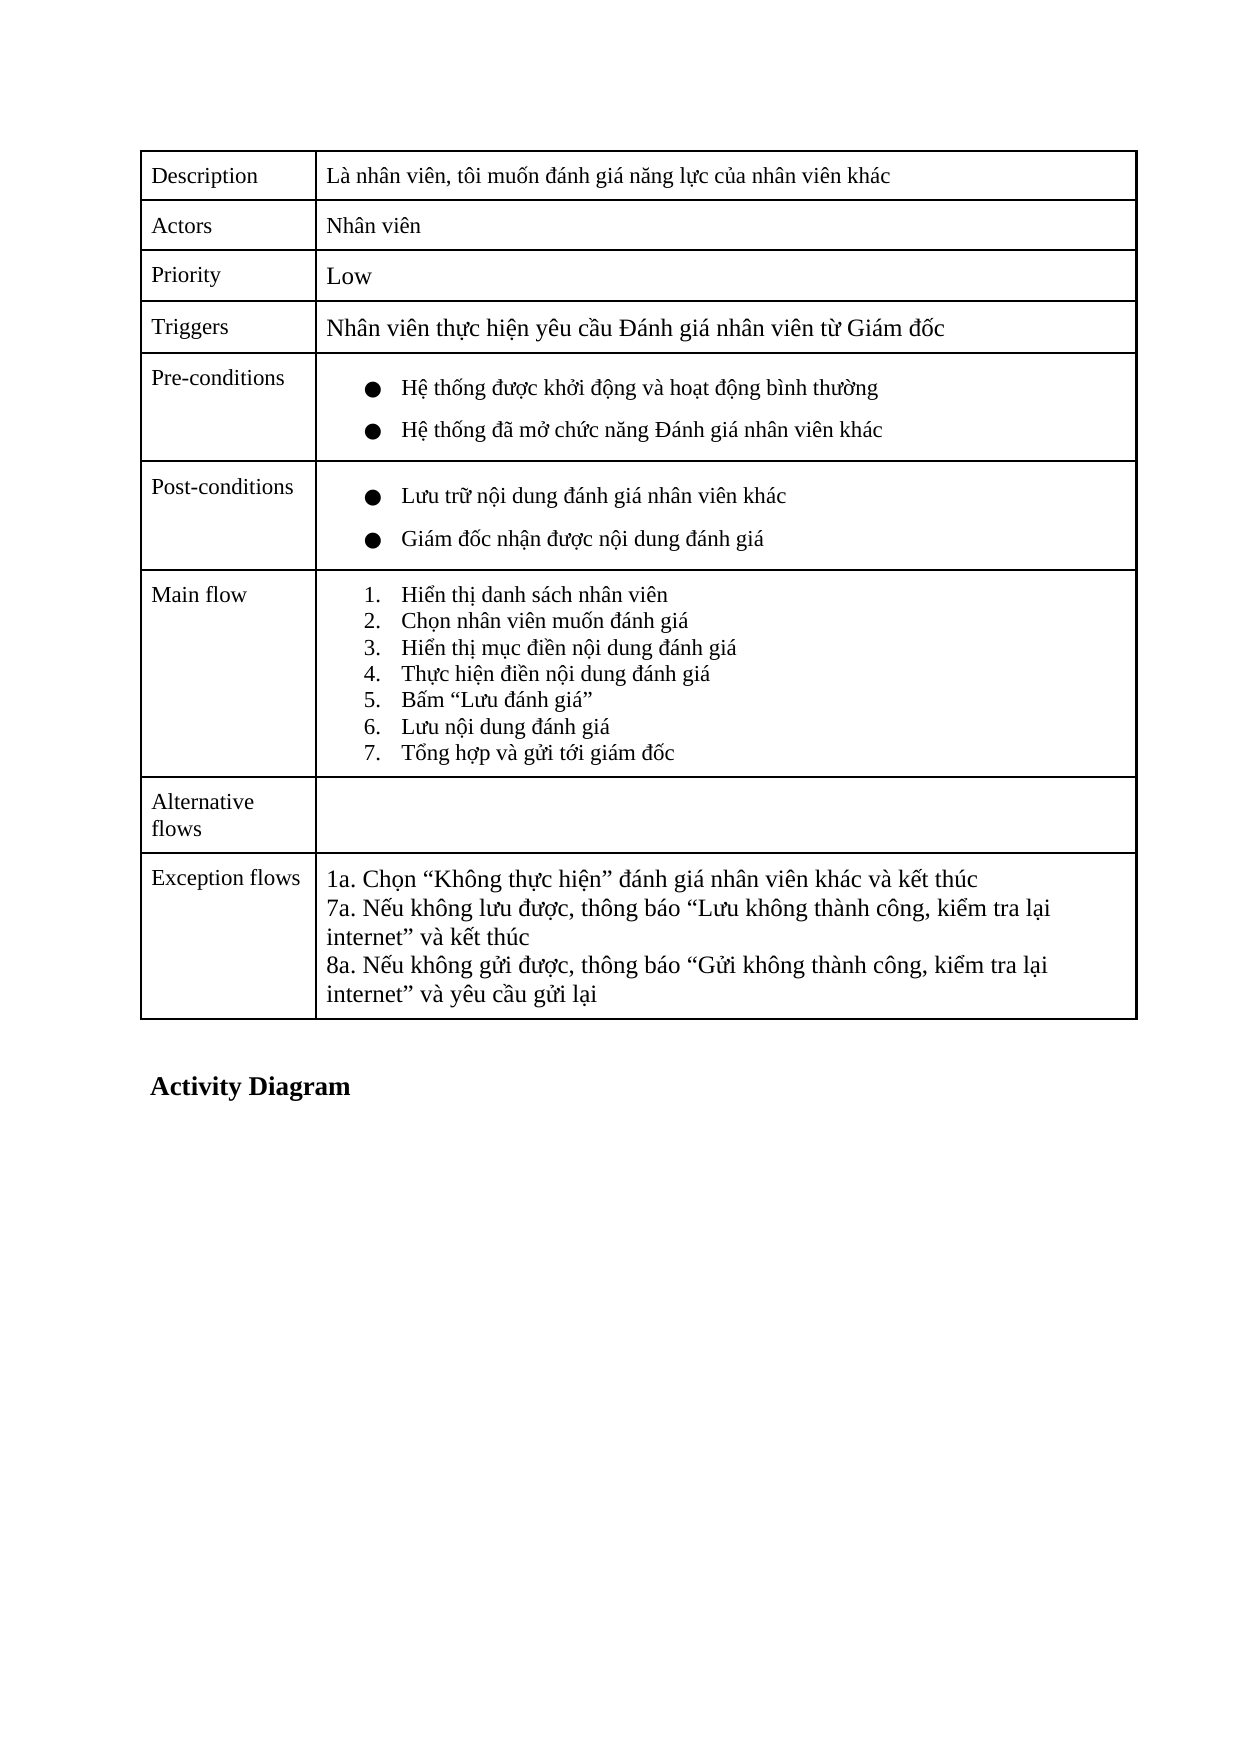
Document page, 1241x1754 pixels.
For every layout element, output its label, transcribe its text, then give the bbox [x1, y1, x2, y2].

table_cell 1a. Chọn “Không thực hiện” đánh giá nhân viên khác và kết thúc 7a. Nếu không lưu được, thông báo “Lưu không thành công, kiểm tra lại internet” và kết thúc 8a. Nếu không gửi được, thông báo “Gửi không thành công, kiểm tra lại internet” và yêu cầu gửi lại [317, 854, 1135, 1018]
table_cell [317, 778, 1135, 852]
table_cell Là nhân viên, tôi muốn đánh giá năng lực của nhân viên khác [317, 152, 1135, 199]
table_cell Main flow [142, 571, 315, 776]
table_cell Low [317, 251, 1135, 300]
table_cell Nhân viên [317, 201, 1135, 248]
table_cell Hiển thị danh sách nhân viên Chọn nhân viên muốn đánh giá Hiển thị mục điền nội dung đánh giá Thực hiện điền nội dung đánh giá Bấm “Lưu đánh giá” Lưu nội dung đánh giá Tổng hợp và gửi tới giám đốc [317, 571, 1135, 776]
table_cell Priority [142, 251, 315, 300]
table_cell Post-conditions [142, 462, 315, 568]
table_cell Lưu trữ nội dung đánh giá nhân viên khác Giám đốc nhận được nội dung đánh giá [317, 462, 1135, 568]
table_cell Actors [142, 201, 315, 248]
text Activity Diagram [150, 1071, 1090, 1102]
table_cell Hệ thống được khởi động và hoạt động bình thường Hệ thống đã mở chức năng Đánh giá nhân viên khác [317, 354, 1135, 460]
table_cell Exception flows [142, 854, 315, 1018]
table_cell Nhân viên thực hiện yêu cầu Đánh giá nhân viên từ Giám đốc [317, 302, 1135, 352]
table_cell Description [142, 152, 315, 199]
table_cell Triggers [142, 302, 315, 352]
table_cell Pre-conditions [142, 354, 315, 460]
table_cell Alternative flows [142, 778, 315, 852]
